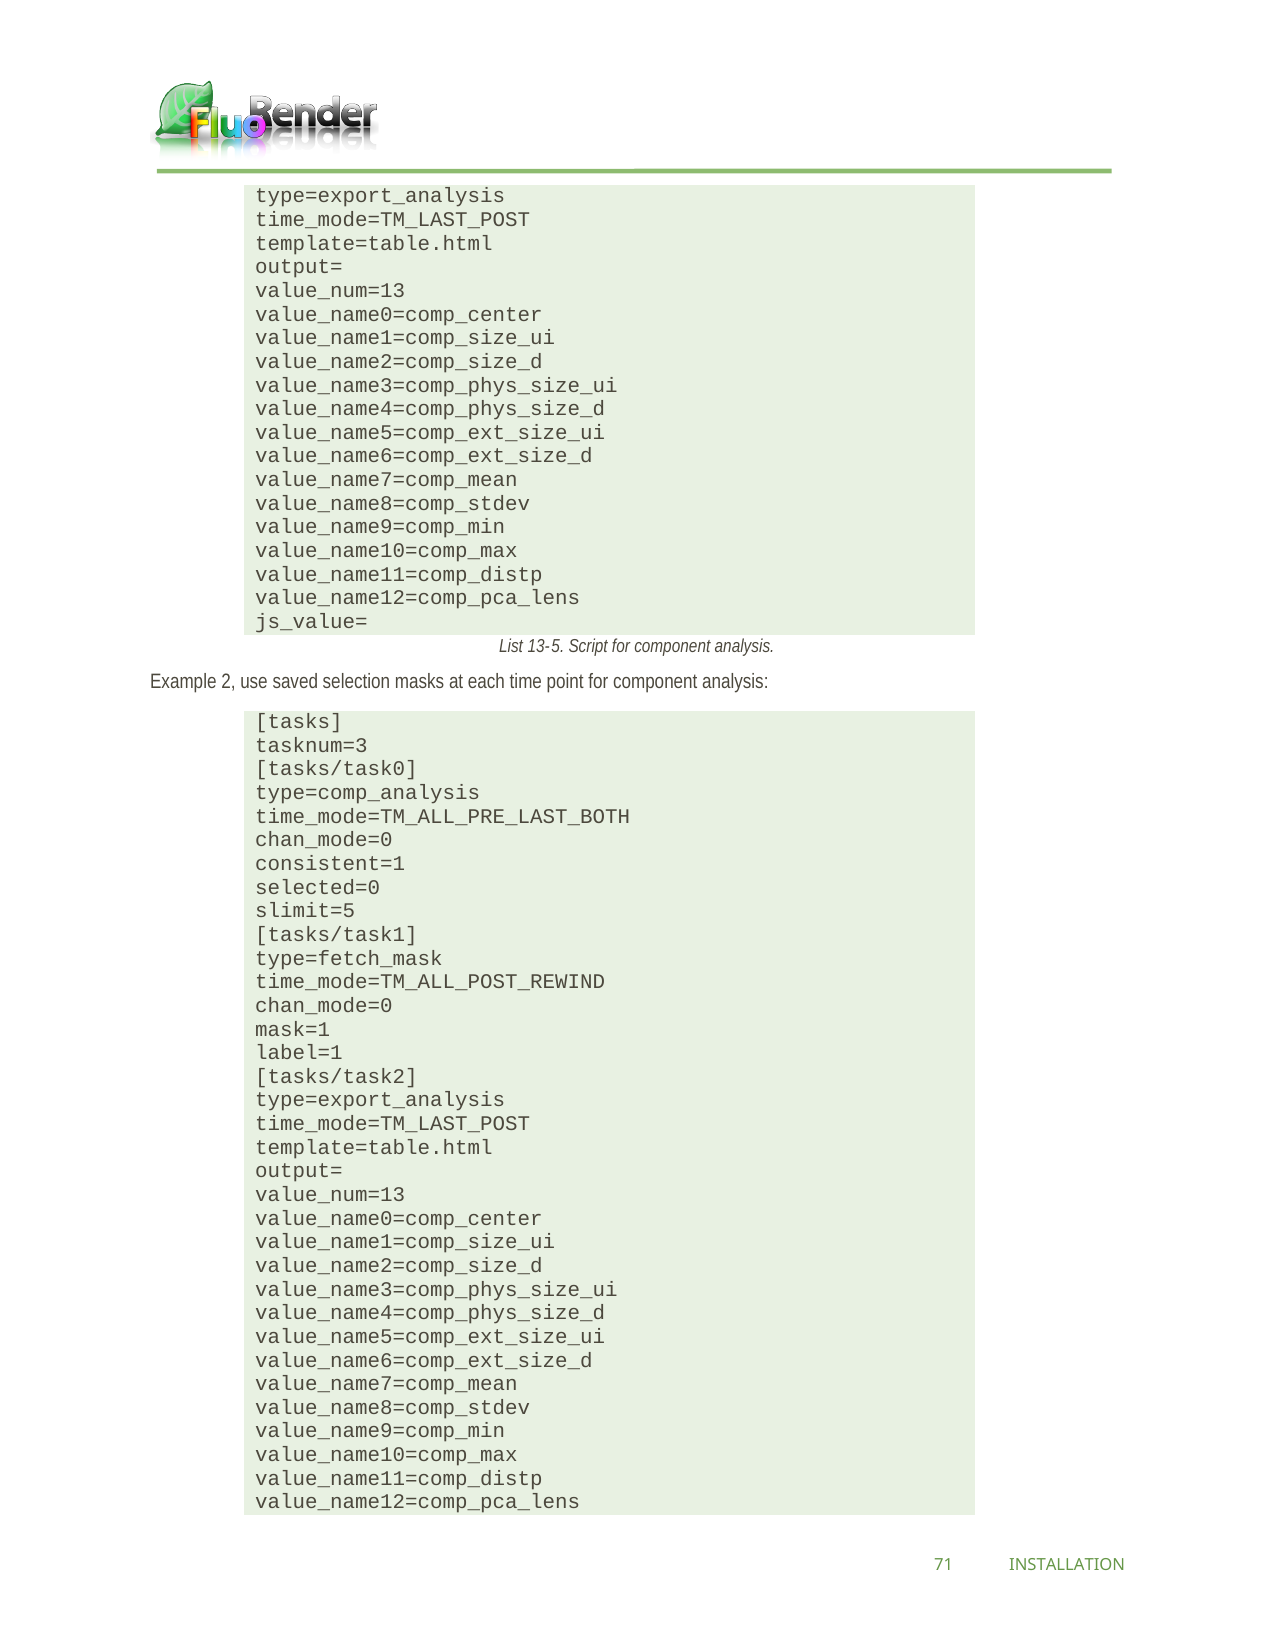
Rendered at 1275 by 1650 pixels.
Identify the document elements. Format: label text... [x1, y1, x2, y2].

text Example 2, use saved selection masks at each time point for component analysis: [150, 669, 1125, 693]
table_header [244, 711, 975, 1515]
picture [150, 75, 379, 162]
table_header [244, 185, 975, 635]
